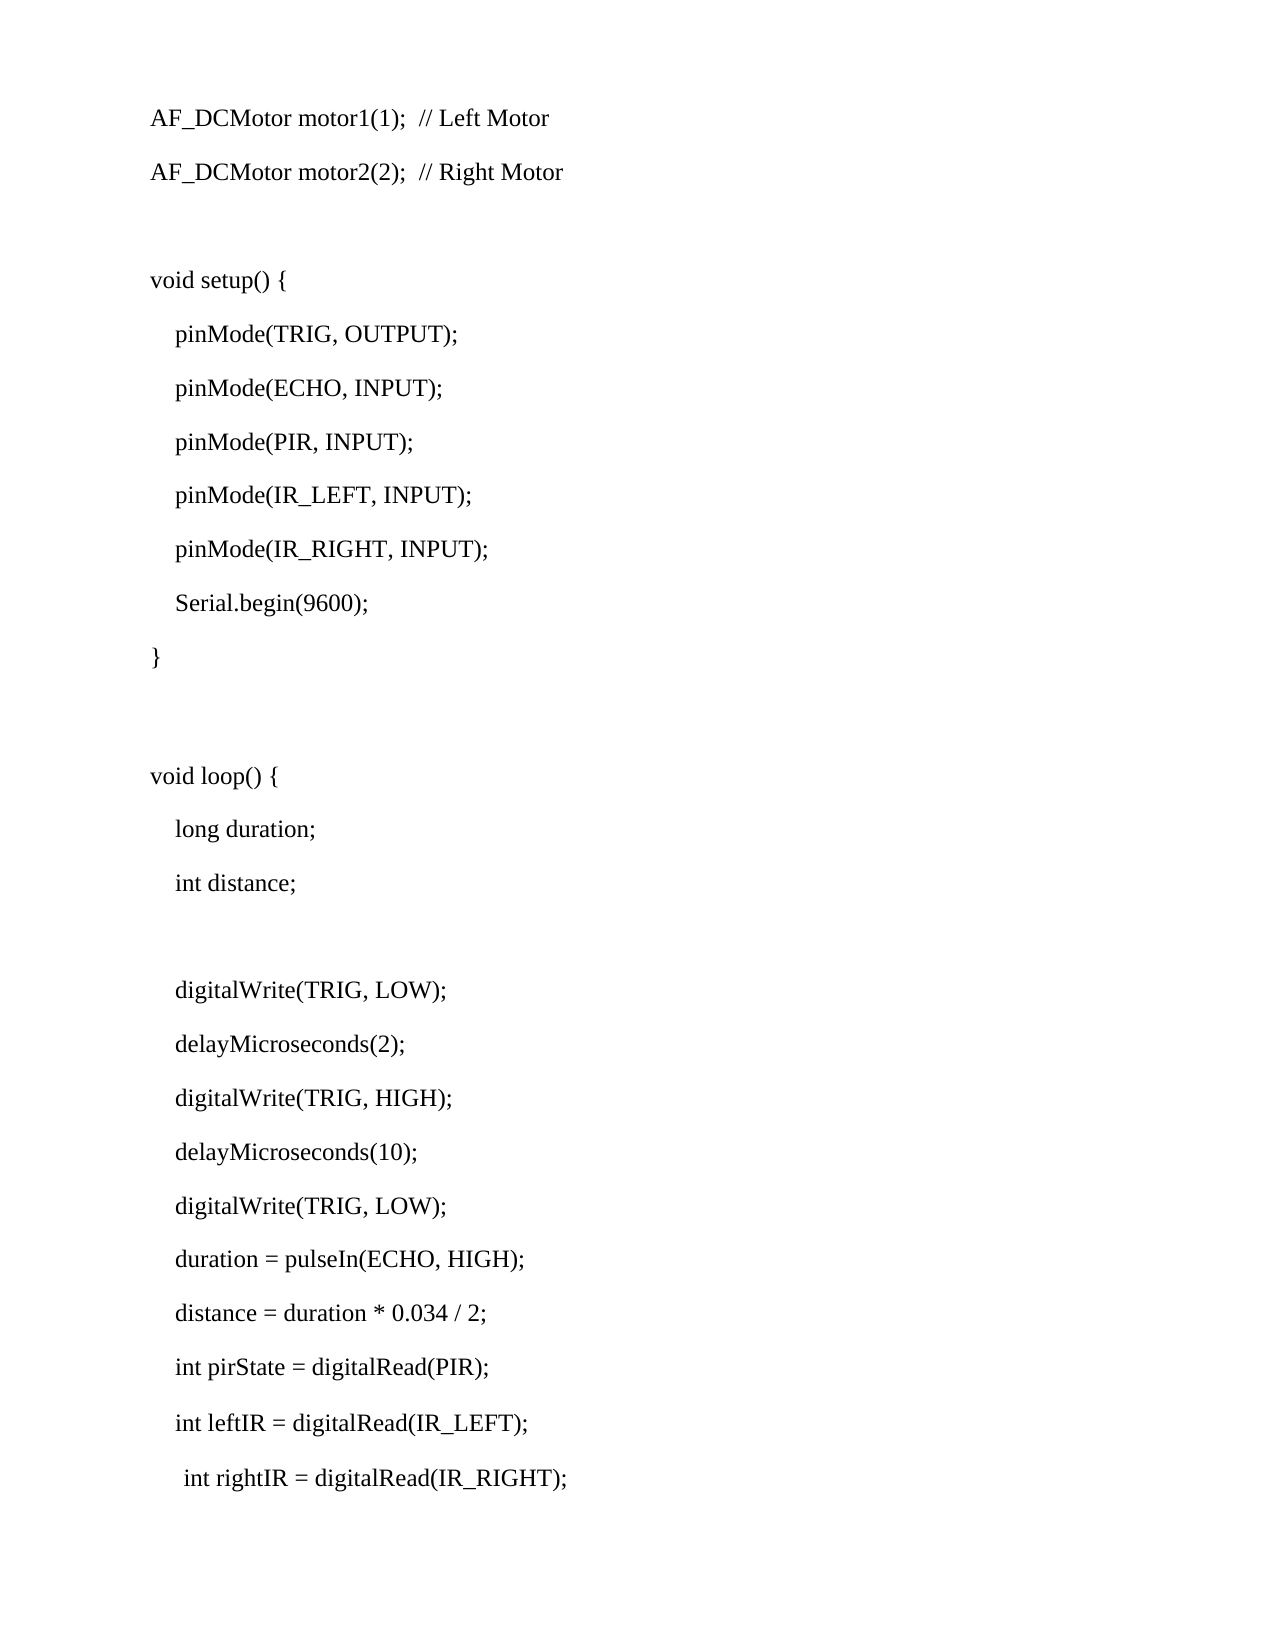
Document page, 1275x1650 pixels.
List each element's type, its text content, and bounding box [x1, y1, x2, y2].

text void setup() { [150, 265, 1125, 294]
text int distance; [150, 868, 1125, 897]
text long duration; [150, 814, 1125, 843]
text pinMode(TRIG, OUTPUT); [150, 319, 1125, 348]
text pinMode(IR_LEFT, INPUT); [150, 480, 1125, 509]
text AF_DCMotor motor1(1); // Left Motor [150, 103, 1125, 132]
text int leftIR = digitalRead(IR_LEFT); [150, 1408, 1125, 1436]
text pinMode(ECHO, INPUT); [150, 373, 1125, 401]
text int pirState = digitalRead(PIR); [150, 1352, 1125, 1381]
text distance = duration * 0.034 / 2; [150, 1298, 1125, 1327]
text delayMicroseconds(2); [150, 1029, 1125, 1058]
text duration = pulseIn(ECHO, HIGH); [150, 1244, 1125, 1273]
text digitalWrite(TRIG, LOW); [150, 975, 1125, 1004]
text digitalWrite(TRIG, HIGH); [150, 1083, 1125, 1112]
text int rightIR = digitalRead(IR_RIGHT); [150, 1463, 1125, 1492]
text pinMode(PIR, INPUT); [150, 427, 1125, 455]
text void loop() { [150, 761, 1125, 789]
text pinMode(IR_RIGHT, INPUT); [150, 534, 1125, 563]
text delayMicroseconds(10); [150, 1137, 1125, 1166]
text Serial.begin(9600); [150, 588, 1125, 617]
text } [150, 642, 1125, 671]
text digitalWrite(TRIG, LOW); [150, 1191, 1125, 1219]
text AF_DCMotor motor2(2); // Right Motor [150, 157, 1125, 186]
